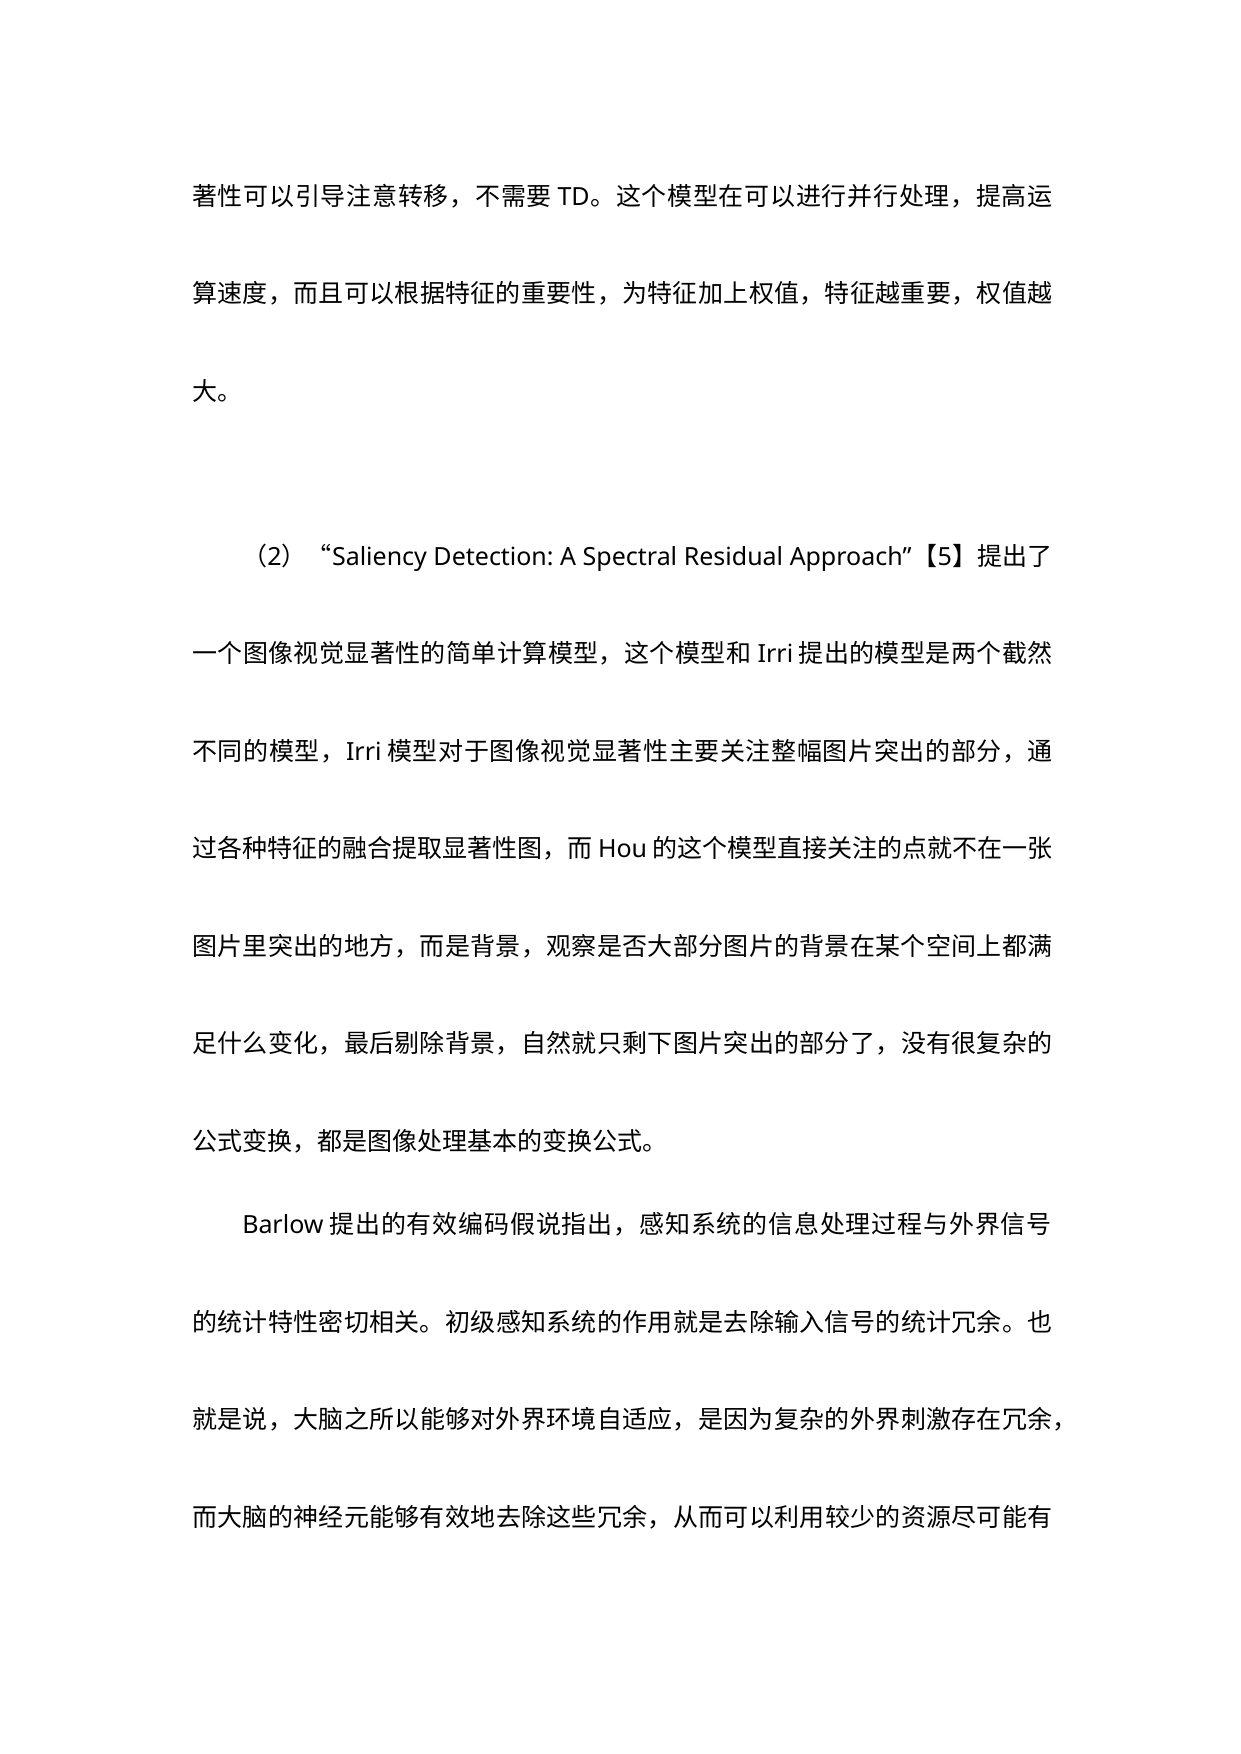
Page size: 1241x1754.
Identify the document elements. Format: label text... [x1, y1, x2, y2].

text （2）“Saliency Detection: A Spectral Residual Approach”【5】提出了一个图像视觉显著性的简单计算模型，这个模型和Irri提出的模型是两个截然不同的模型，Irri模型对于图像视觉显著性主要关注整幅图片突出的部分，通过各种特征的融合提取显著性图，而Hou的这个模型直接关注的点就不在一张图片里突出的地方，而是背景，观察是否大部分图片的背景在某个空间上都满足什么变化，最后剔除背景，自然就只剩下图片突出的部分了，没有很复杂的公式变换，都是图像处理基本的变换公式。 [192, 522, 1053, 1172]
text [192, 1190, 1053, 1548]
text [192, 162, 1053, 422]
